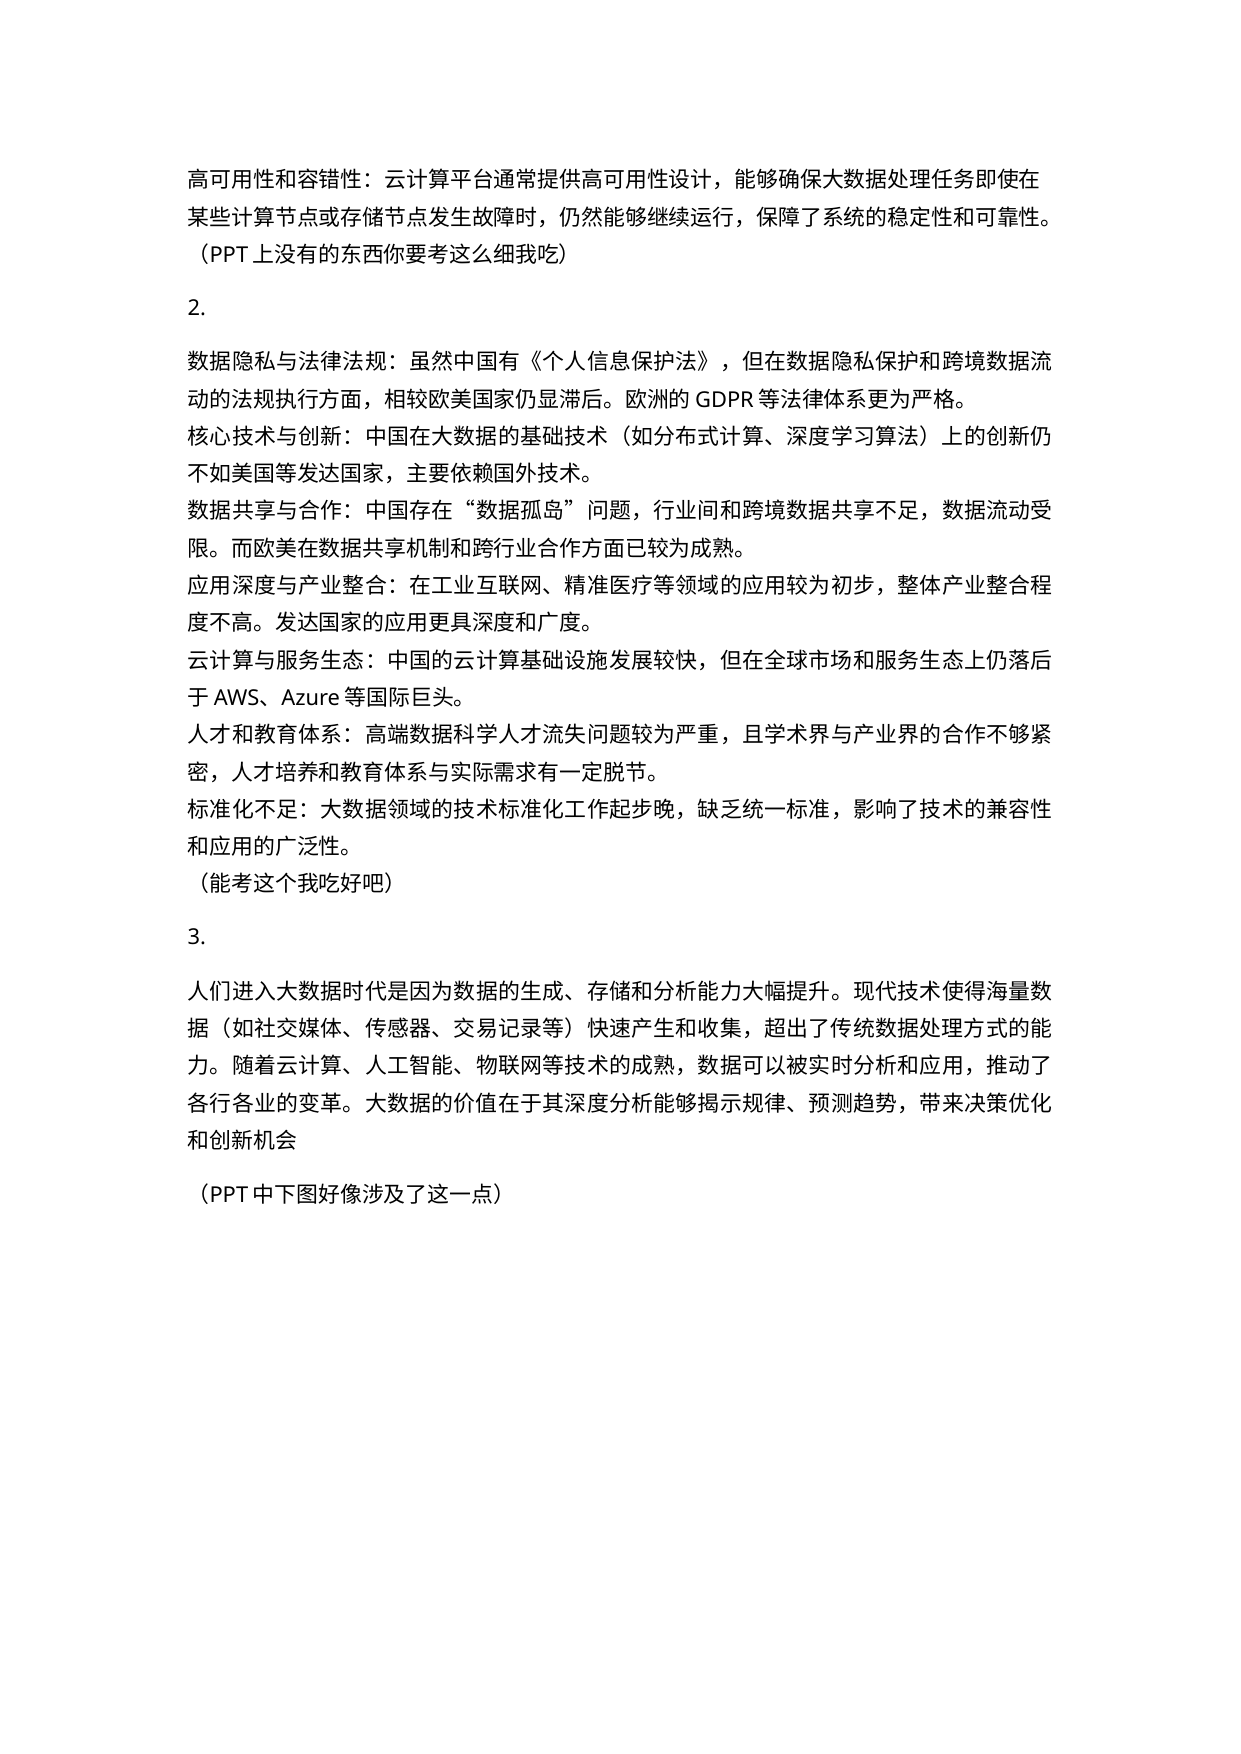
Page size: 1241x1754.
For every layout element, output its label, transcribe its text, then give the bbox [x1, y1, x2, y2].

text 3. [187, 920, 1053, 952]
text 人们进入大数据时代是因为数据的生成、存储和分析能力大幅提升。现代技术使得海量数据（如社交媒体、传感器、交易记录等）快速产生和收集，超出了传统数据处理方式的能力。随着云计算、人工智能、物联网等技术的成熟，数据可以被实时分析和应用，推动了各行各业的变革。大数据的价值在于其深度分析能够揭示规律、预测趋势，带来决策优化和创新机会 [187, 973, 1053, 1155]
text （PPT中下图好像涉及了这一点） [187, 1176, 1053, 1209]
text 数据隐私与法律法规：虽然中国有《个人信息保护法》，但在数据隐私保护和跨境数据流动的法规执行方面，相较欧美国家仍显滞后。欧洲的GDPR等法律体系更为严格。 核心技术与创新：中国在大数据的基础技术（如分布式计算、深度学习算法）上的创新仍不如美国等发达国家，主要依赖国外技术。 数据共享与合作：中国存在“数据孤岛”问题，行业间和跨境数据共享不足，数据流动受限。而欧美在数据共享机制和跨行业合作方面已较为成熟。 应用深度与产业整合：在工业互联网、精准医疗等领域的应用较为初步，整体产业整合程度不高。发达国家的应用更具深度和广度。 云计算与服务生态：中国的云计算基础设施发展较快，但在全球市场和服务生态上仍落后于AWS、Azure等国际巨头。 人才和教育体系：高端数据科学人才流失问题较为严重，且学术界与产业界的合作不够紧密，人才培养和教育体系与实际需求有一定脱节。 标准化不足：大数据领域的技术标准化工作起步晚，缺乏统一标准，影响了技术的兼容性和应用的广泛性。 （能考这个我吃好吧） [187, 344, 1053, 898]
text 2. [187, 290, 1053, 323]
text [187, 162, 1053, 269]
